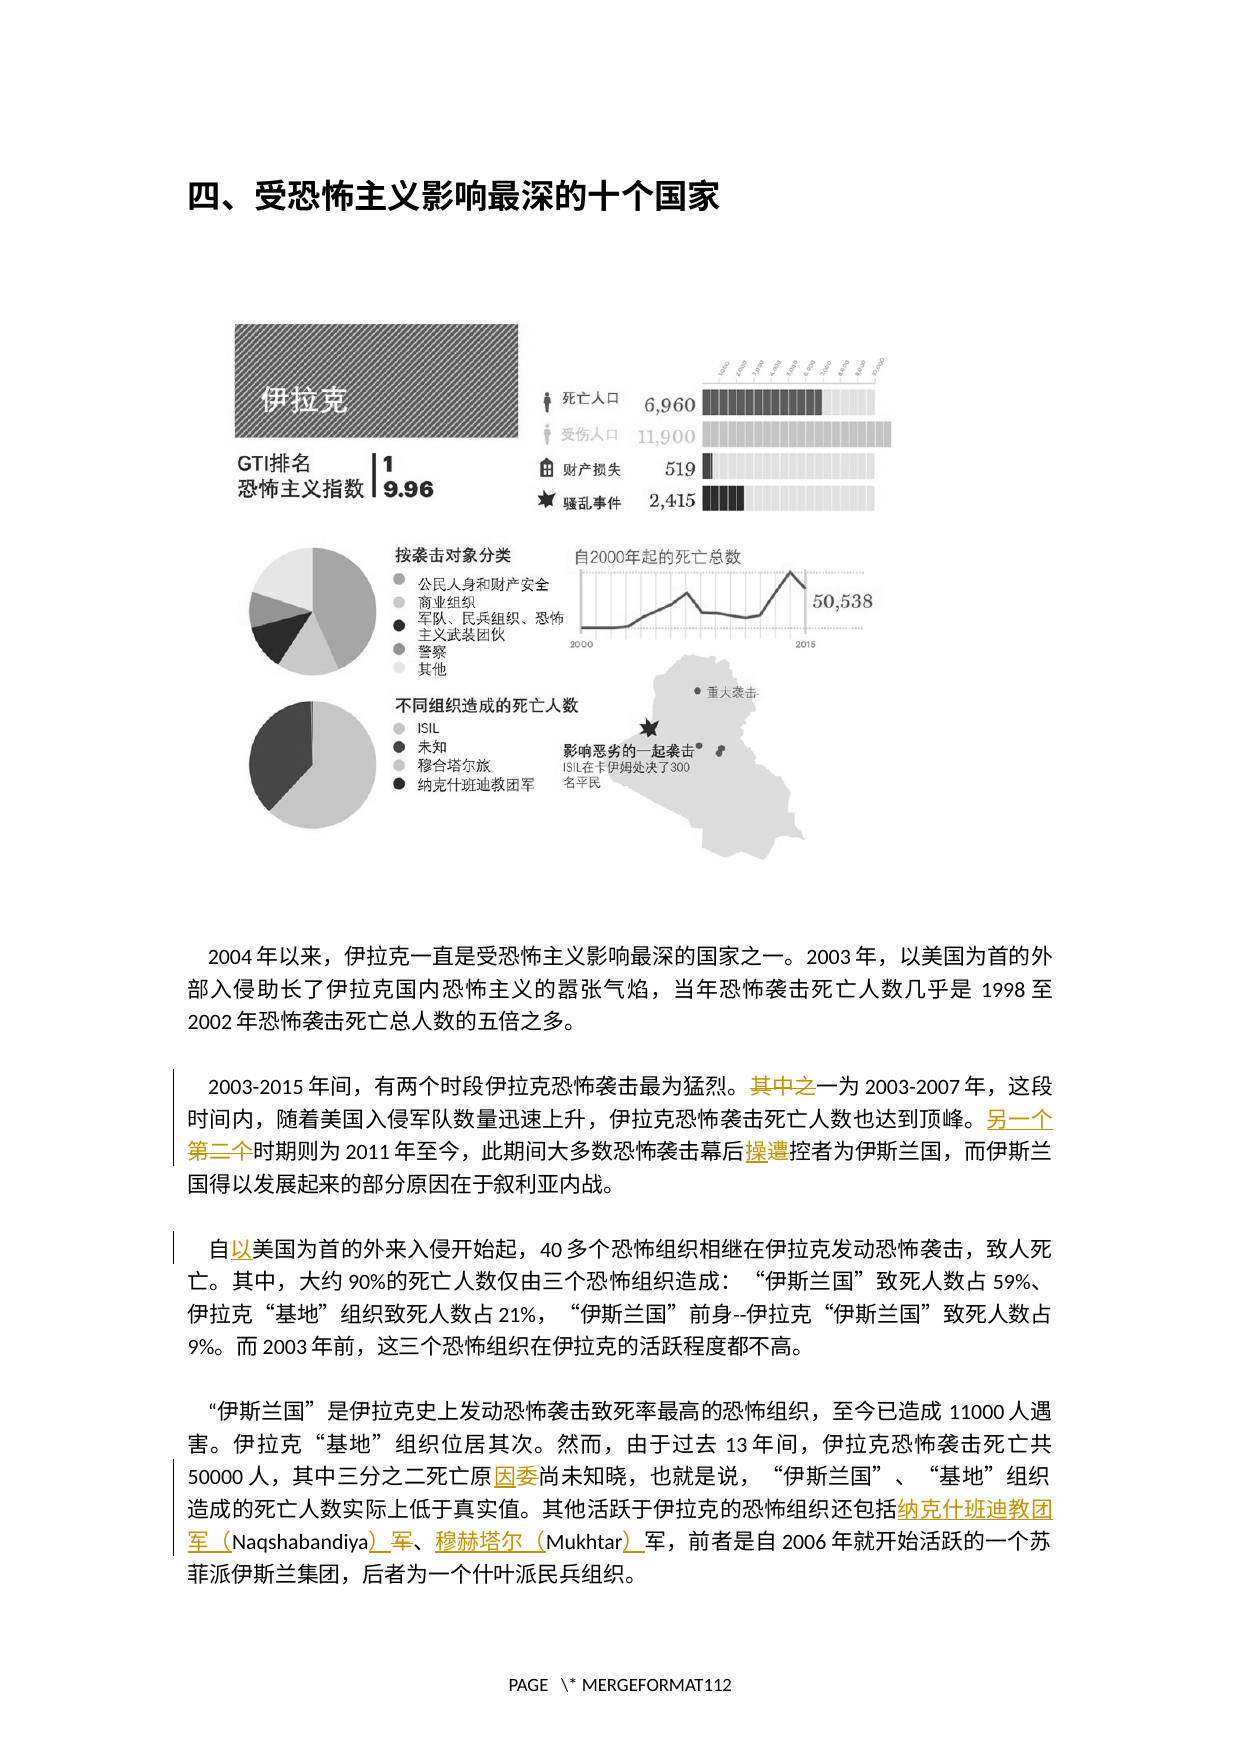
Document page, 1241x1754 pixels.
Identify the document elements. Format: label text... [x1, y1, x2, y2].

text 2003-2015年间，有两个时段伊拉克恐怖袭击最为猛烈。一为2003-2007年，这段时间内，随着美国入侵军队数量迅速上升，伊拉克恐怖袭击死亡人数也达到顶峰。时期则为2011年至今，此期间大多数恐怖袭击幕后控者为伊斯兰国，而伊斯兰国得以发展起来的部分原因在于叙利亚内战。 [187, 1069, 1053, 1199]
text 自美国为首的外来入侵开始起，40多个恐怖组织相继在伊拉克发动恐怖袭击，致人死亡。其中，大约90%的死亡人数仅由三个恐怖组织造成：“伊斯兰国”致死人数占59%、伊拉克“基地”组织致死人数占21%，“伊斯兰国”前身--伊拉克“伊斯兰国”致死人数占9%。而2003年前，这三个恐怖组织在伊拉克的活跃程度都不高。 [187, 1231, 1053, 1361]
text 2004年以来，伊拉克一直是受恐怖主义影响最深的国家之一。2003年，以美国为首的外部入侵助长了伊拉克国内恐怖主义的嚣张气焰，当年恐怖袭击死亡人数几乎是1998至2002年恐怖袭击死亡总人数的五倍之多。 [187, 939, 1053, 1036]
text “伊斯兰国”是伊拉克史上发动恐怖袭击致死率最高的恐怖组织，至今已造成11000人遇害。伊拉克“基地”组织位居其次。然而，由于过去13年间，伊拉克恐怖袭击死亡共50000人，其中三分之二死亡原尚未知晓，也就是说，“伊斯兰国”、“基地”组织造成的死亡人数实际上低于真实值。其他活跃于伊拉克的恐怖组织还包括Naqshabandiya、Mukhtar军，前者是自2006年就开始活跃的一个苏菲派伊斯兰集团，后者为一个什叶派民兵组织。 [187, 1394, 1053, 1589]
subtitle 四、受恐怖主义影响最深的十个国家 [187, 162, 1053, 227]
